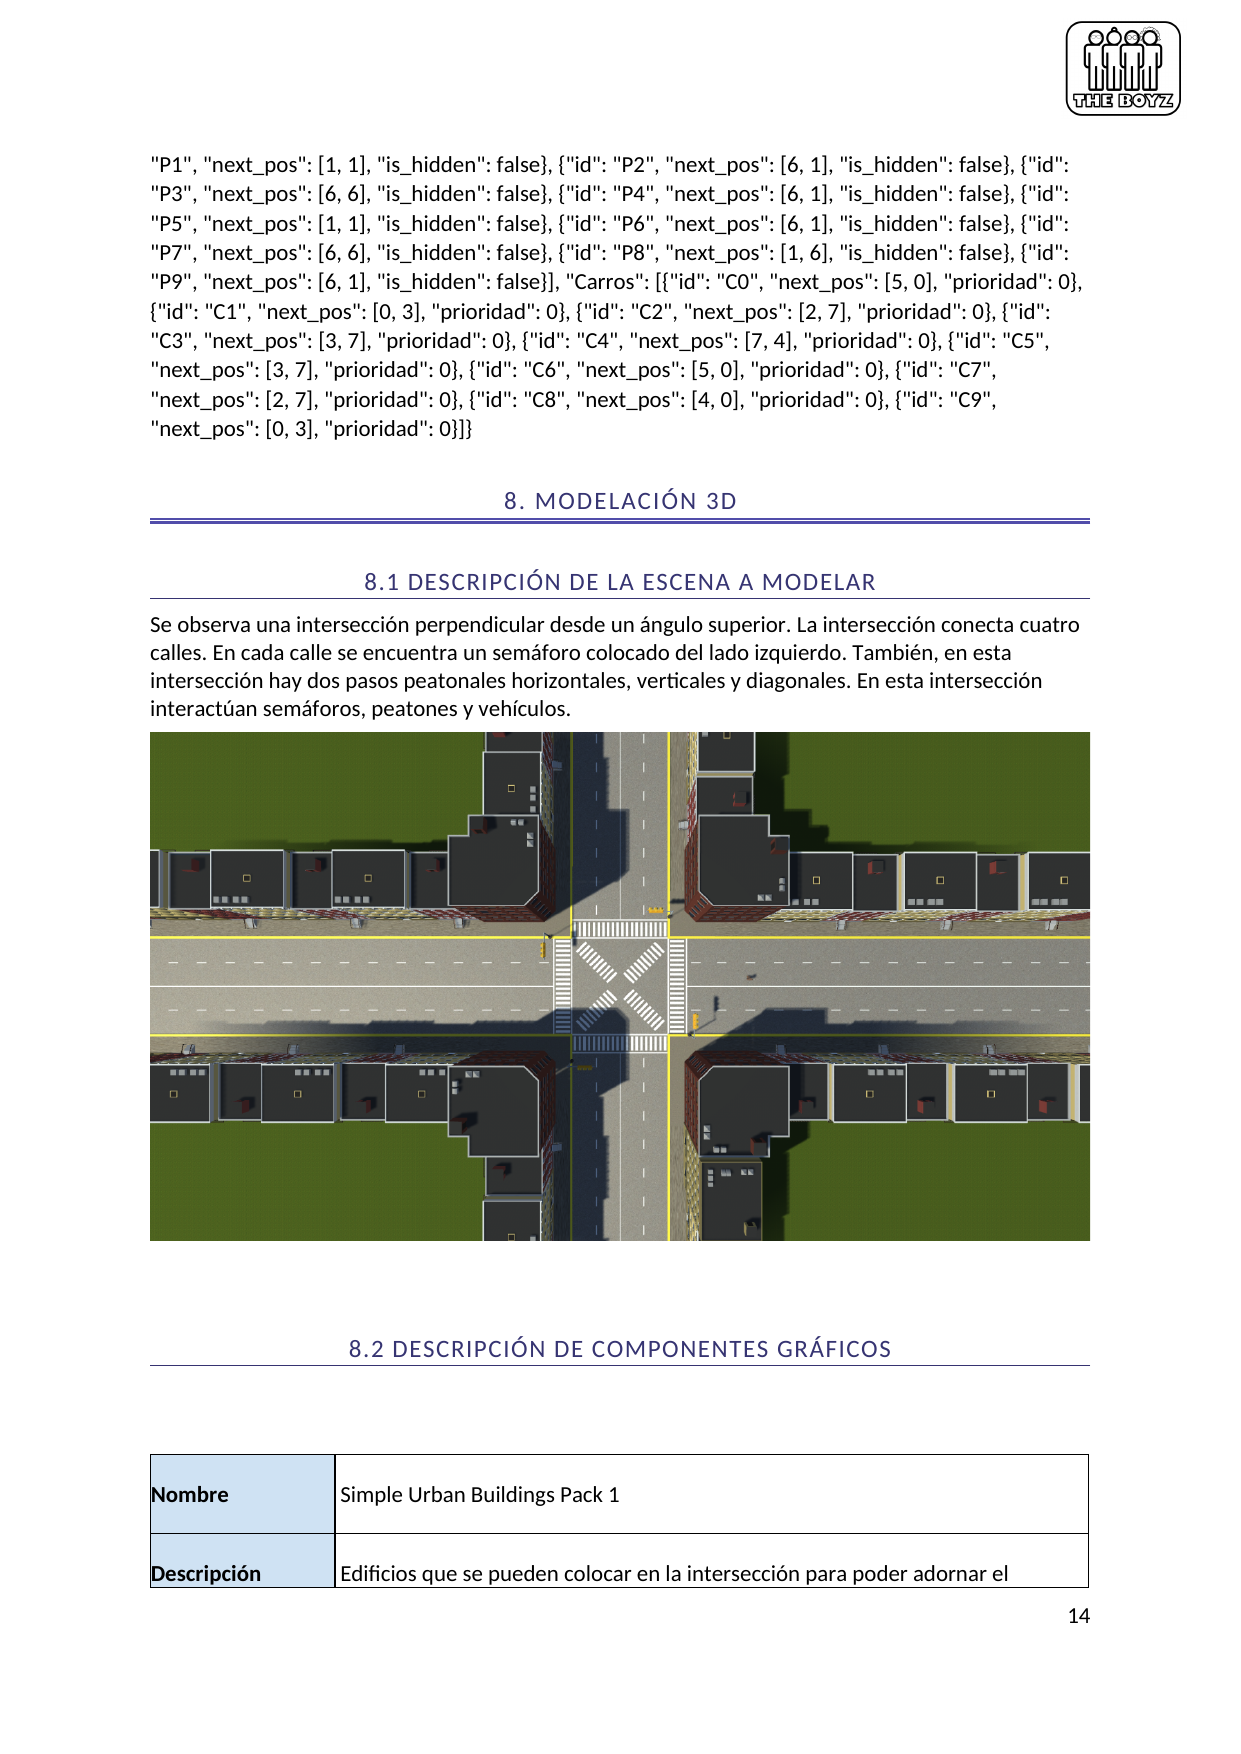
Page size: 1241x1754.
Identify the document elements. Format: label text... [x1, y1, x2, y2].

picture [1061, 18, 1187, 119]
subtitle 8.2 Descripción de Componentes Gráficos [150, 1333, 1090, 1365]
table_header Simple Urban Buildings Pack 1 [336, 1455, 1088, 1533]
table_header Nombre [151, 1455, 334, 1533]
picture [150, 732, 1091, 1241]
subtitle 8.1 Descripción de la escena a modelar [150, 566, 1090, 598]
table_cell Descripción [151, 1534, 334, 1587]
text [150, 150, 1090, 442]
subtitle 8. Modelación 3D [150, 485, 1090, 518]
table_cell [336, 1534, 1088, 1587]
text Se observa una intersección perpendicular desde un ángulo superior. La intersección conecta cuatro calles. En cada calle se encuentra un semáforo colocado del lado izquierdo. También, en esta intersección hay dos pasos peatonales horizontales, verticales y diagonales. En esta intersección interactúan semáforos, peatones y vehículos. [150, 610, 1090, 722]
